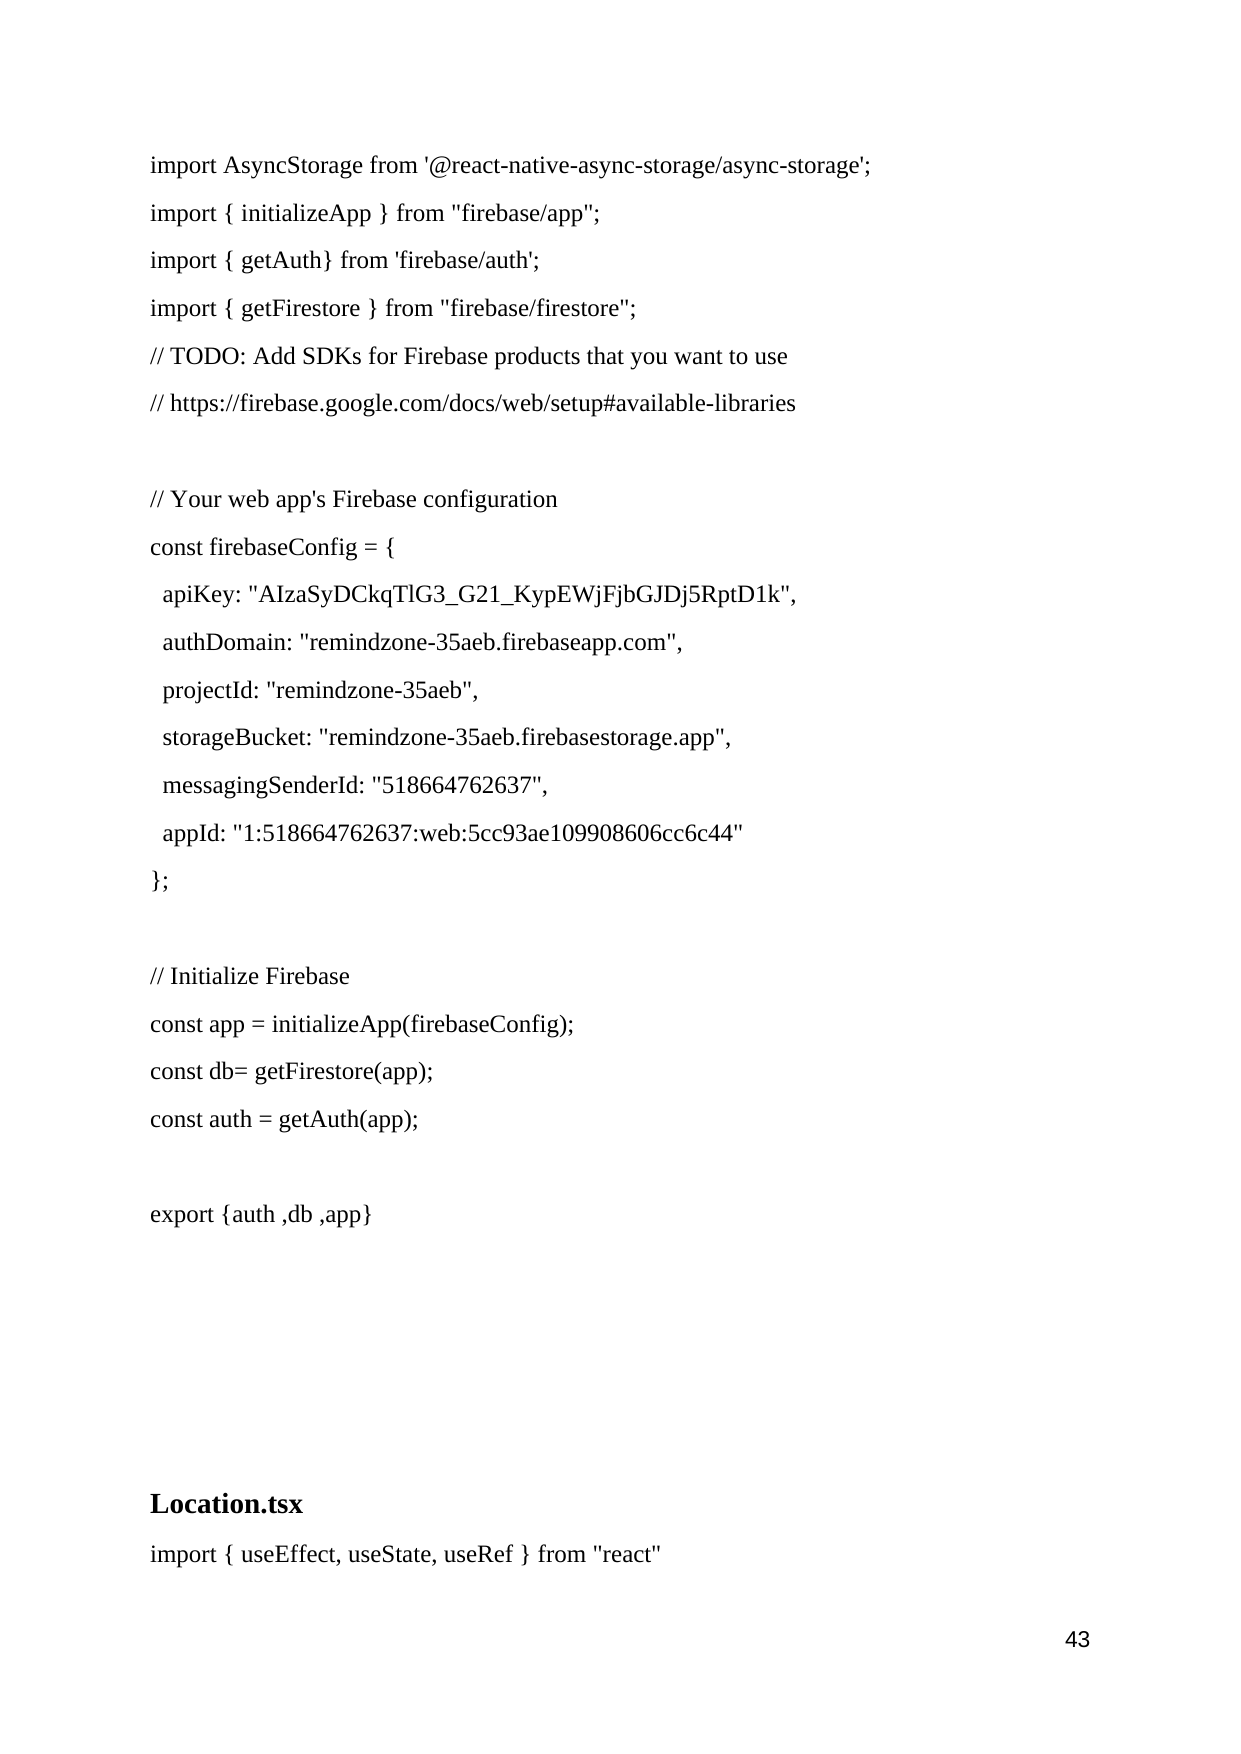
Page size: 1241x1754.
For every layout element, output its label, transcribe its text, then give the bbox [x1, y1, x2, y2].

text const db= getFirestore(app); [150, 1056, 1090, 1085]
text import { useEffect, useState, useRef } from "react" [150, 1539, 1090, 1567]
text import { getAuth} from 'firebase/auth'; [150, 245, 1090, 274]
text const firebaseConfig = { [150, 532, 1090, 560]
text appId: "1:518664762637:web:5cc93ae109908606cc6c44" [150, 818, 1090, 847]
text import AsyncStorage from '@react-native-async-storage/async-storage'; [150, 150, 1090, 179]
text // Initialize Firebase [150, 961, 1090, 990]
text projectId: "remindzone-35aeb", [150, 675, 1090, 703]
text // TODO: Add SDKs for Firebase products that you want to use [150, 341, 1090, 369]
text // Your web app's Firebase configuration [150, 484, 1090, 513]
text storageBucket: "remindzone-35aeb.firebasestorage.app", [150, 722, 1090, 751]
text import { getFirestore } from "firebase/firestore"; [150, 293, 1090, 322]
text const auth = getAuth(app); [150, 1104, 1090, 1133]
text messagingSenderId: "518664762637", [150, 770, 1090, 799]
text // https://firebase.google.com/docs/web/setup#available-libraries [150, 388, 1090, 417]
text Location.tsx [150, 1486, 1090, 1519]
text import { initializeApp } from "firebase/app"; [150, 198, 1090, 226]
text const app = initializeApp(firebaseConfig); [150, 1009, 1090, 1037]
text apiKey: "AIzaSyDCkqTlG3_G21_KypEWjFjbGJDj5RptD1k", [150, 579, 1090, 608]
text authDomain: "remindzone-35aeb.firebaseapp.com", [150, 627, 1090, 656]
text export {auth ,db ,app} [150, 1199, 1090, 1228]
text }; [150, 866, 1090, 894]
